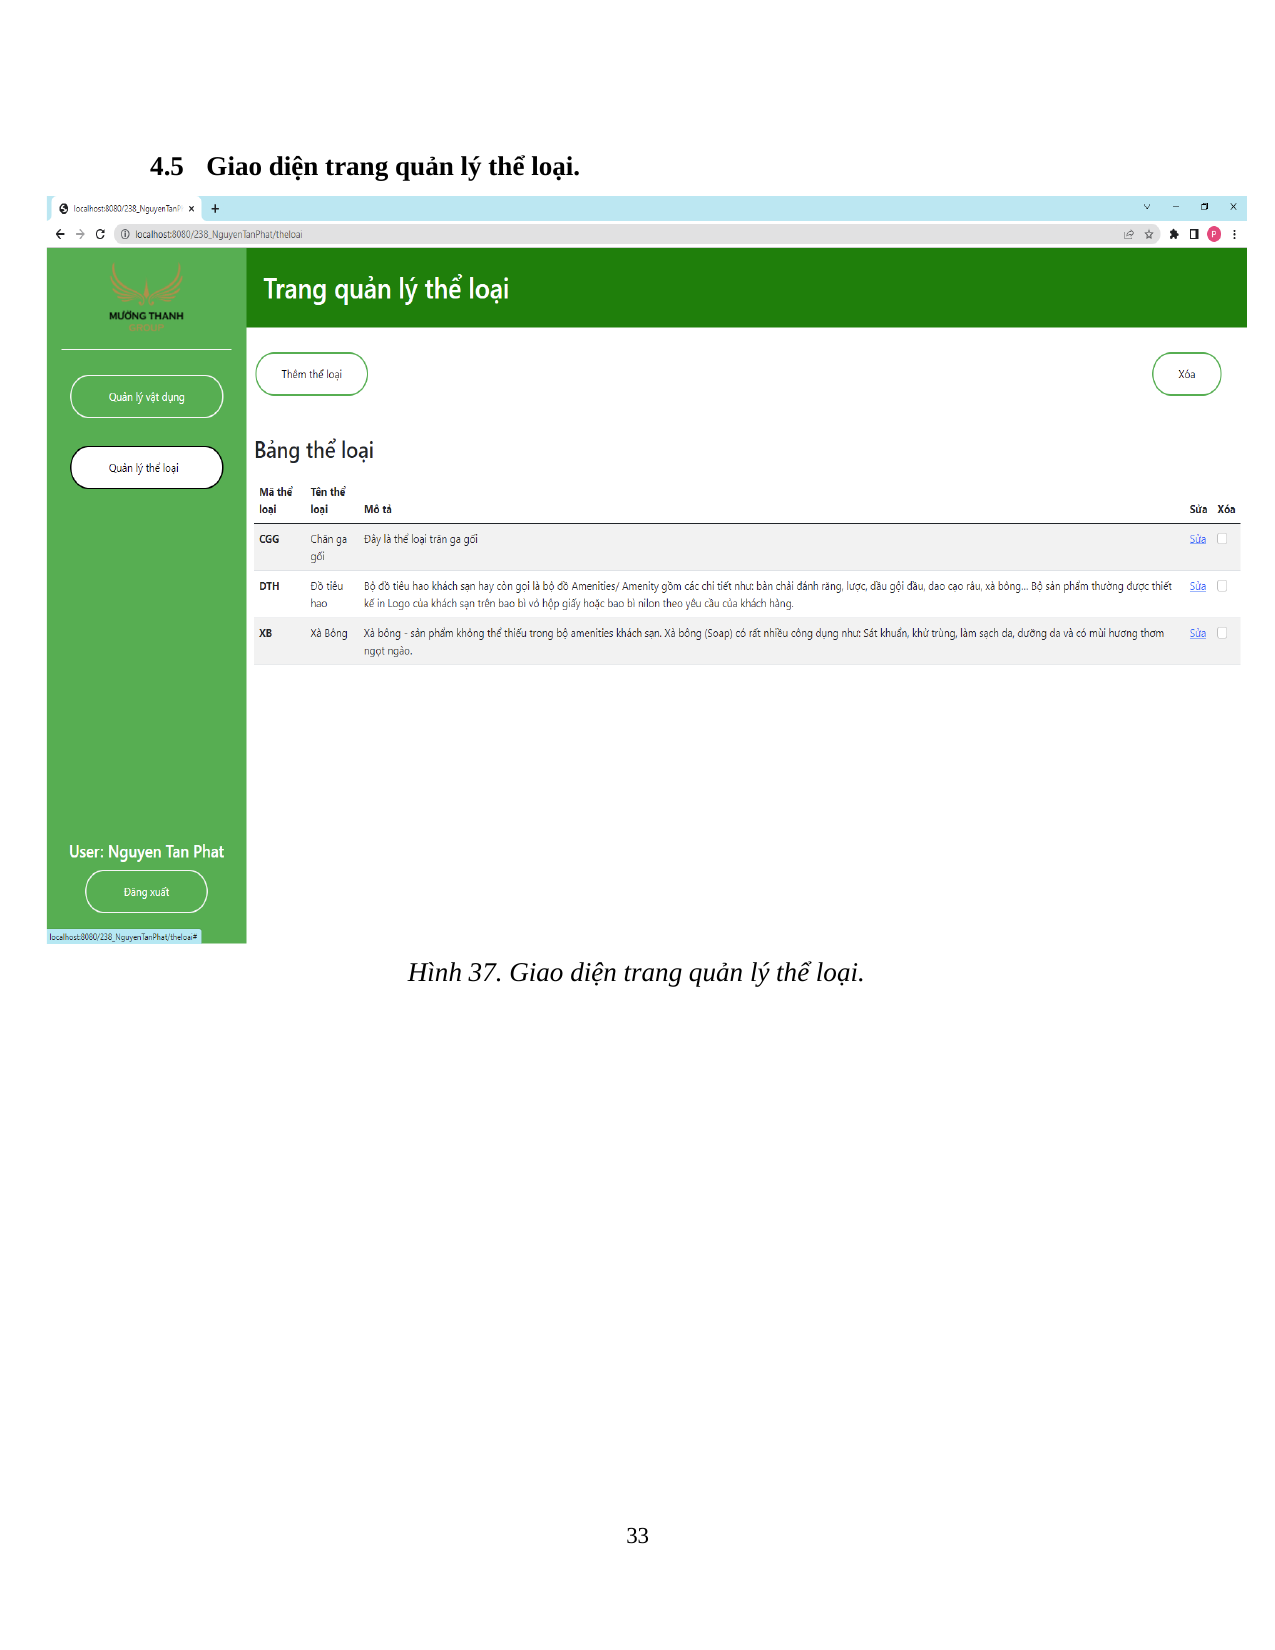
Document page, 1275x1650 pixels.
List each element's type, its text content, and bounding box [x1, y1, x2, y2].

text Hình 37. Giao diện trang quản lý thể loại. [150, 957, 1125, 988]
list Giao diện trang quản lý thể loại. [150, 150, 1125, 181]
picture [46, 196, 1247, 944]
